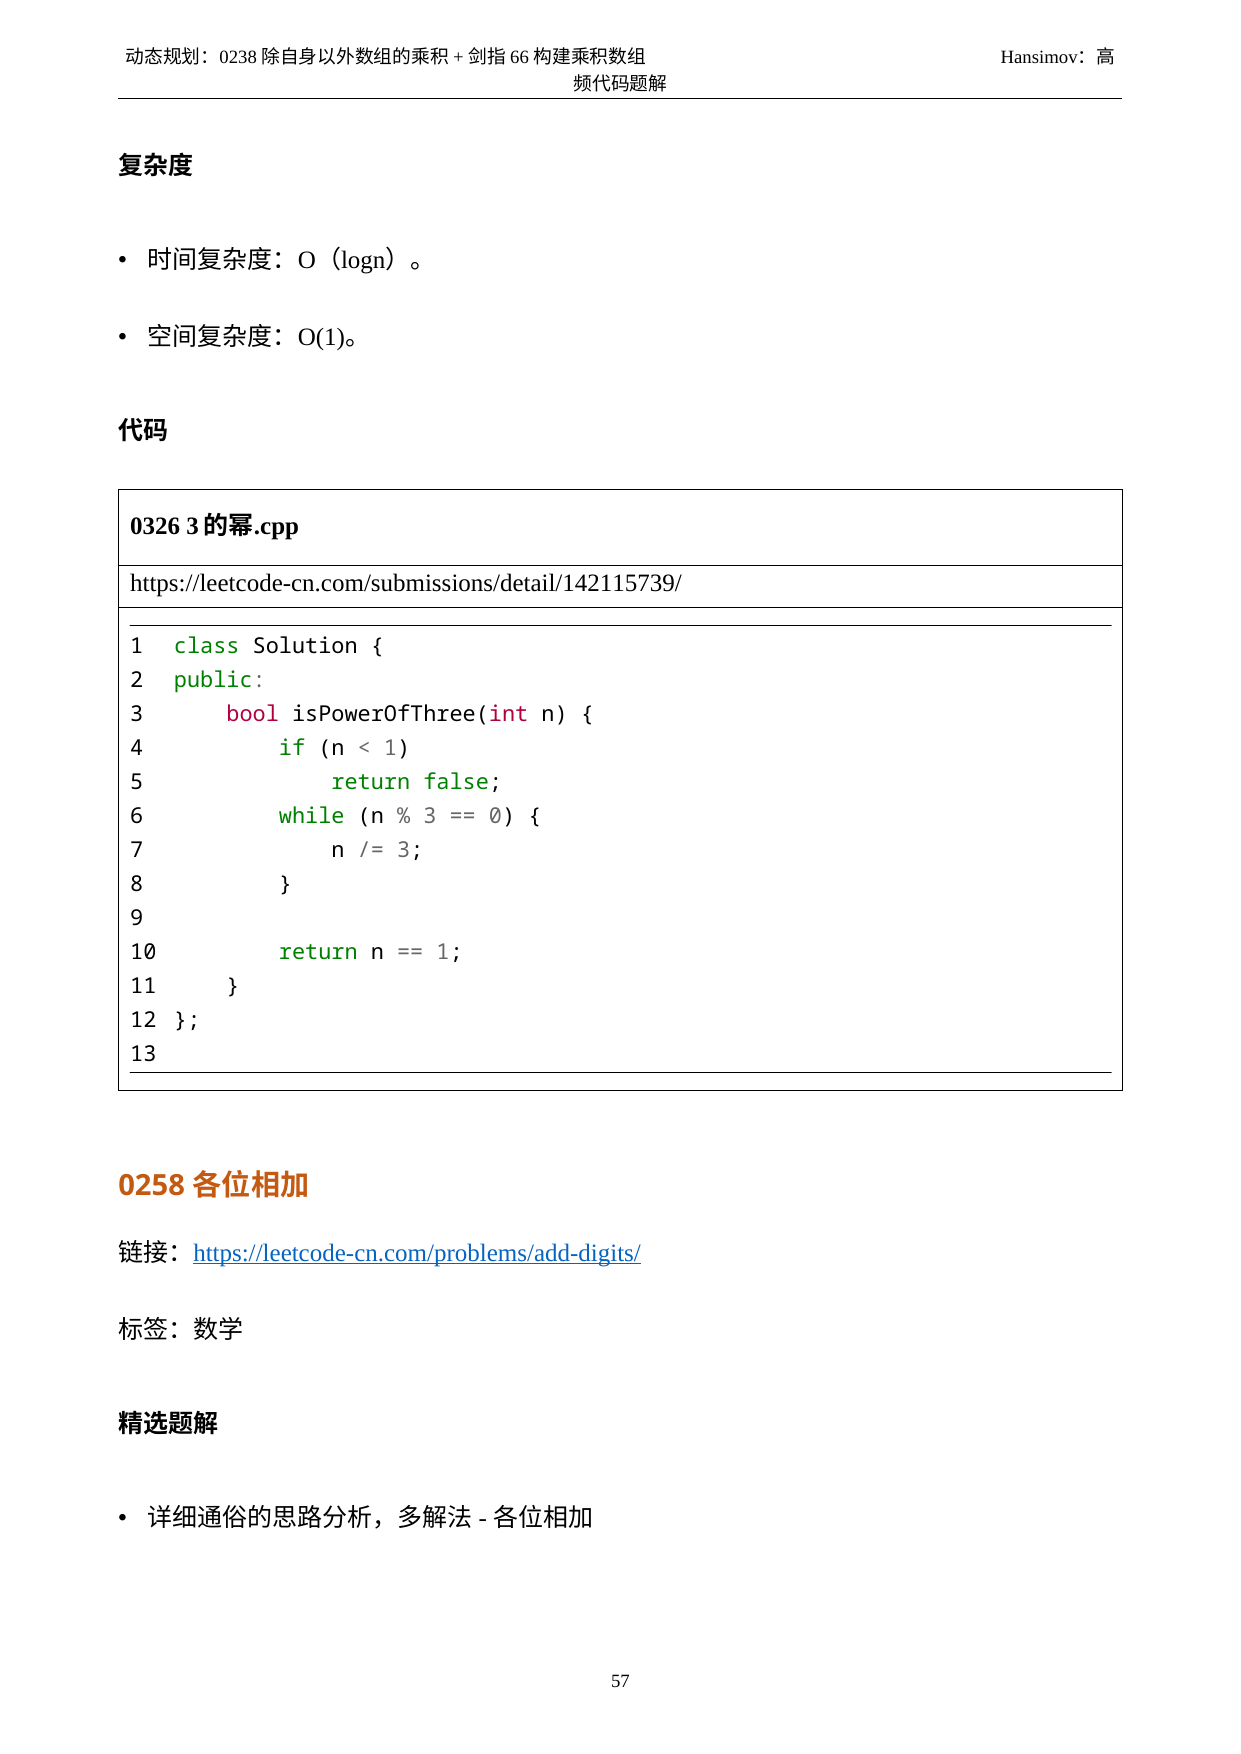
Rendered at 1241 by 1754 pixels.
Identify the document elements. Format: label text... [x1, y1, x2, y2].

subtitle 0258 各位相加 [118, 1149, 1097, 1217]
text 链接：https://leetcode-cn.com/problems/add-digits/ [118, 1217, 1122, 1284]
subtitle 精选题解 [118, 1388, 1097, 1456]
table_cell https://leetcode-cn.com/submissions/detail/142115739/ [119, 566, 1122, 607]
subtitle 代码 [118, 395, 1097, 463]
text 时间复杂度：O（logn）。 [118, 224, 1122, 292]
text 空间复杂度：O(1)。 [118, 301, 1122, 369]
text 标签：数学 [118, 1294, 1122, 1362]
subtitle 复杂度 [118, 130, 1097, 198]
table_header 0326 3的幂.cpp [119, 490, 1122, 565]
text 详细通俗的思路分析，多解法 - 各位相加 [118, 1482, 1122, 1549]
table_cell class Solution { public: bool isPowerOfThree(int n) { if (n < 1) return false; while (n % 3 == 0) { n /= 3; } return n == 1; } }; [119, 608, 1122, 1089]
